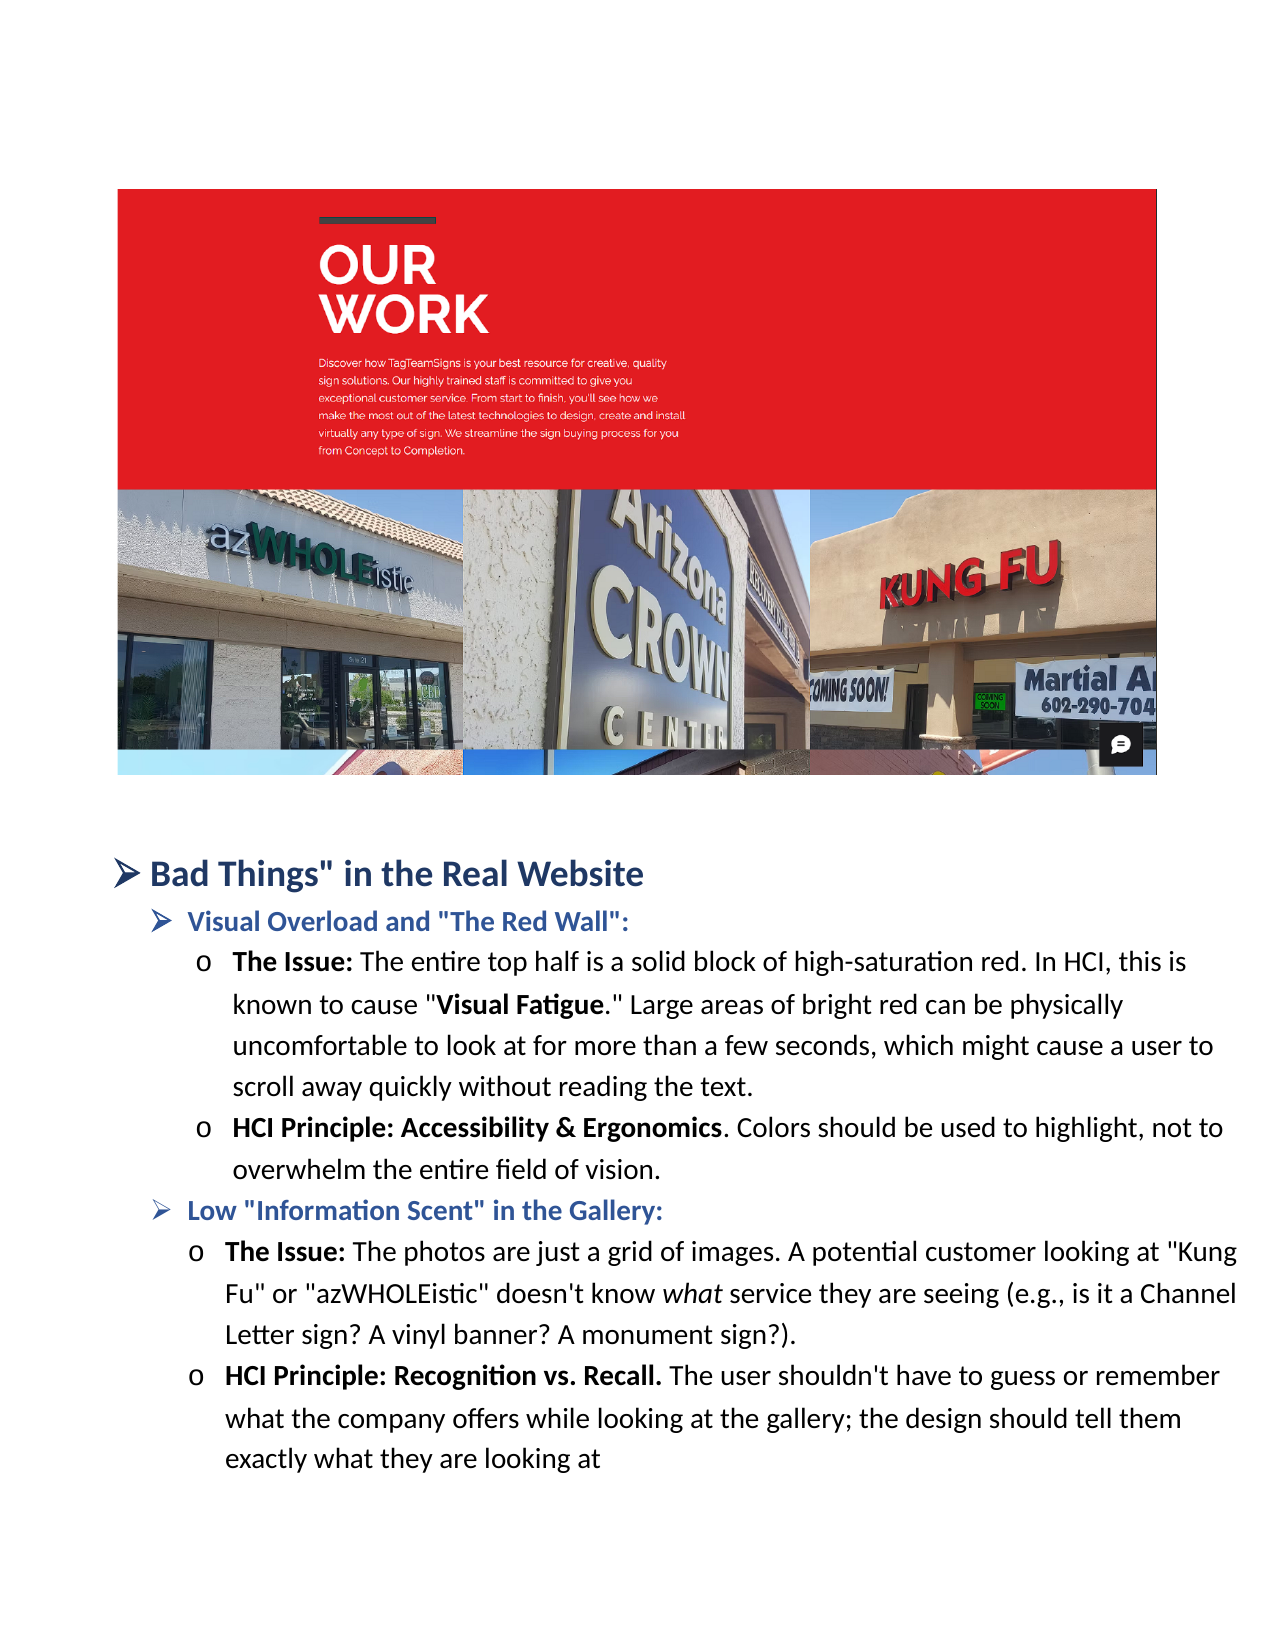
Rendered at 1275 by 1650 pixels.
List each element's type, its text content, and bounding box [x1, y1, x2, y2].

list The Issue: The entire top half is a solid block of high-saturation red. In HCI, this is known to cause "Visual Fatigue." Large areas of bright red can be physically uncomfortable to look at for more than a few seconds, which might cause a user to scroll away quickly without reading the text. [195, 943, 1238, 1103]
list Bad Things" in the Real Website [112, 850, 1238, 896]
list HCI Principle: Accessibility & Ergonomics. Colors should be used to highlight, not to overwhelm the entire field of vision. [195, 1109, 1238, 1187]
list Low "Information Scent" in the Gallery: [150, 1192, 1238, 1228]
list The Issue: The photos are just a grid of images. A potential customer looking at "Kung Fu" or "azWHOLEistic" doesn't know what service they are seeing (e.g., is it a Channel Letter sign? A vinyl banner? A monument sign?). [187, 1233, 1238, 1352]
list Visual Overload and "The Red Wall": [150, 903, 1238, 938]
picture [116, 189, 1157, 774]
list HCI Principle: Recognition vs. Recall. The user shouldn't have to guess or remember what the company offers while looking at the gallery; the design should tell them exactly what they are looking at [187, 1357, 1238, 1476]
